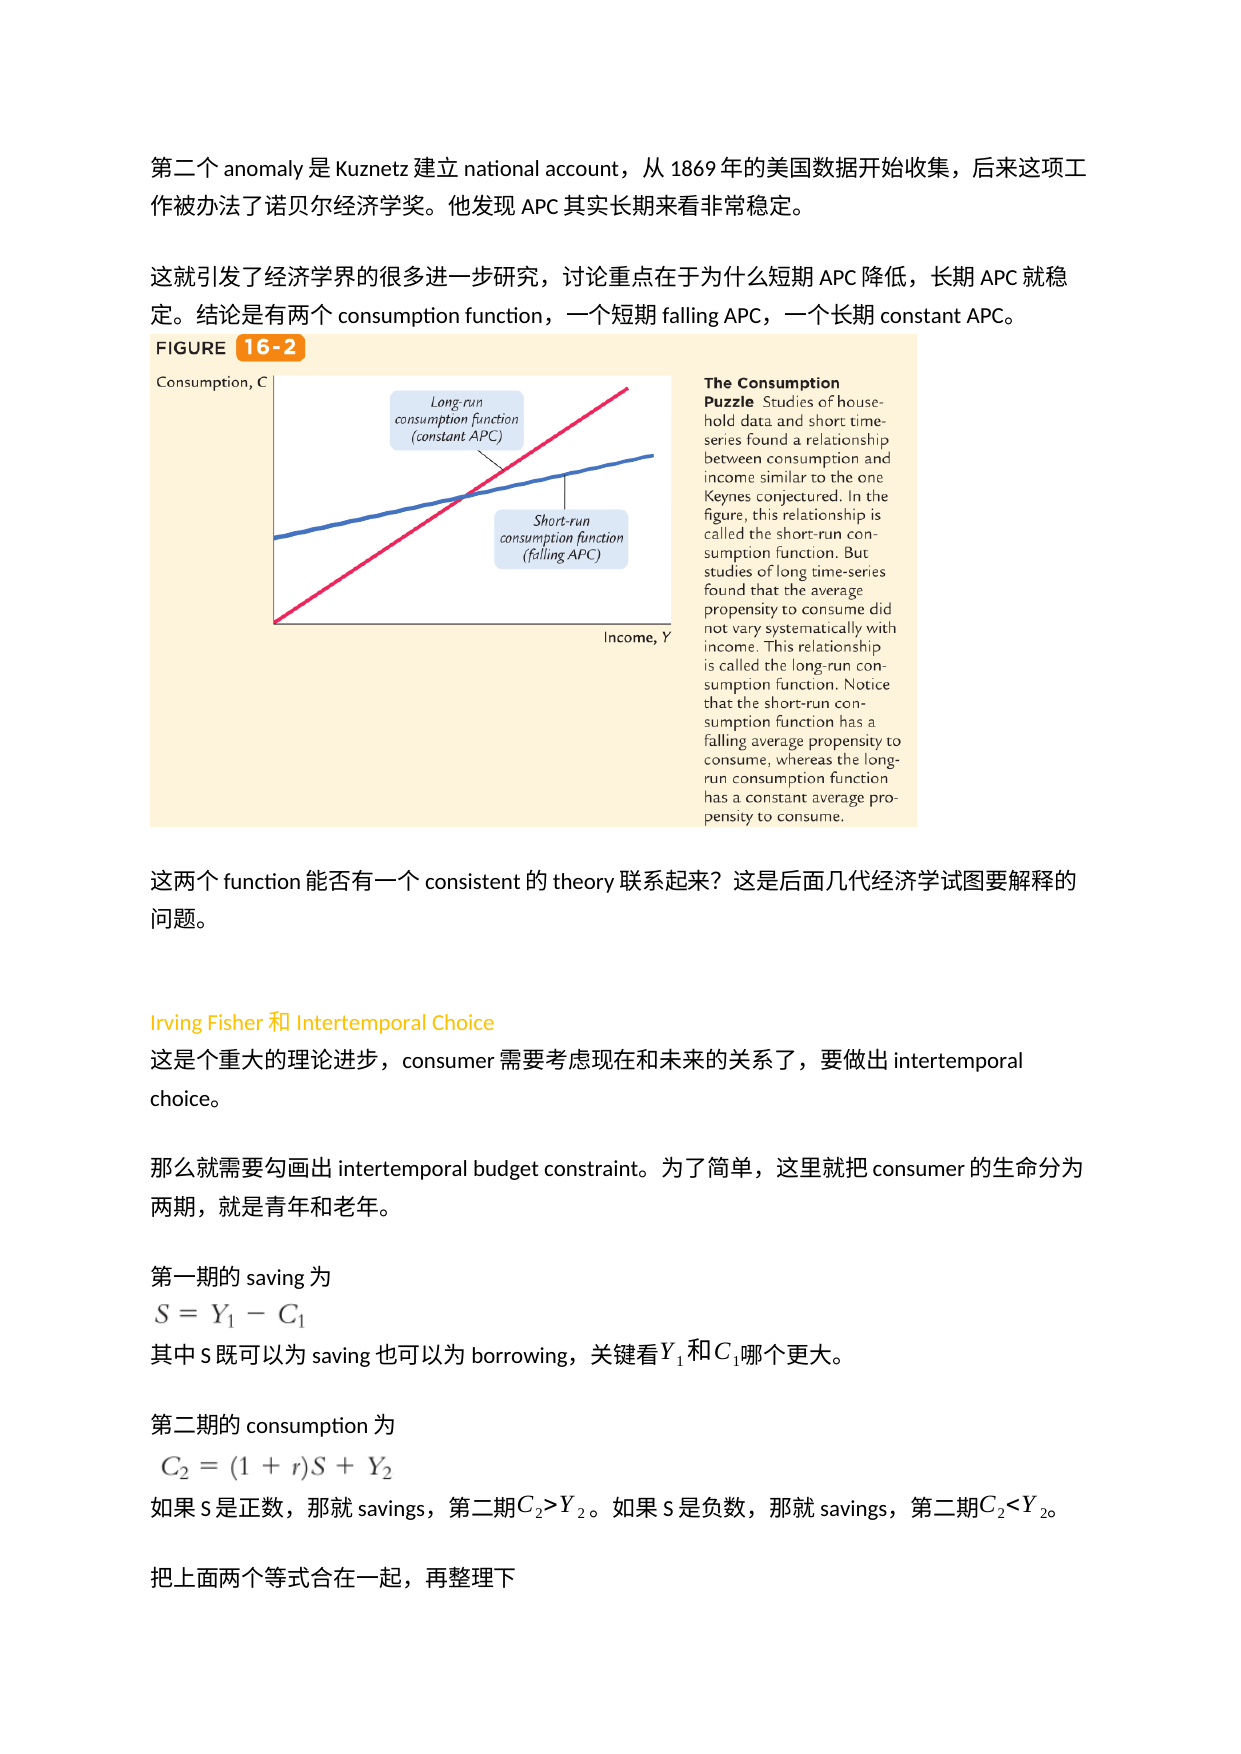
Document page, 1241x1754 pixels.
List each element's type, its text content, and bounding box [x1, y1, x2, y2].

text 第二个anomaly是Kuznetz建立national account，从1869年的美国数据开始收集，后来这项工作被办法了诺贝尔经济学奖。他发现APC其实长期来看非常稳定。 [150, 150, 1090, 221]
picture [150, 1445, 394, 1486]
text 其中S既可以为saving也可以为borrowing，关键看哪个更大。 [150, 1337, 1090, 1370]
text 这就引发了经济学界的很多进一步研究，讨论重点在于为什么短期APC降低，长期APC就稳定。结论是有两个consumption function，一个短期falling APC，一个长期constant APC。 [150, 258, 1090, 330]
text 那么就需要勾画出intertemporal budget constraint。为了简单，这里就把consumer的生命分为两期，就是青年和老年。 [150, 1150, 1090, 1222]
text 第二期的consumption为 [150, 1407, 1090, 1441]
picture [150, 1296, 307, 1334]
text 第一期的saving为 [150, 1259, 1090, 1292]
text 如果S是正数，那就savings，第二期 。如果S是负数，那就savings，第二期。 [150, 1490, 1090, 1523]
picture [150, 334, 918, 827]
text 这两个function能否有一个consistent的theory联系起来？这是后面几代经济学试图要解释的问题。 [150, 863, 1090, 934]
text Irving Fisher和 Intertemporal Choice [150, 1004, 1090, 1037]
text 把上面两个等式合在一起，再整理下 [150, 1560, 1090, 1593]
text 这是个重大的理论进步，consumer需要考虑现在和未来的关系了，要做出intertemporal choice。 [150, 1042, 1090, 1113]
